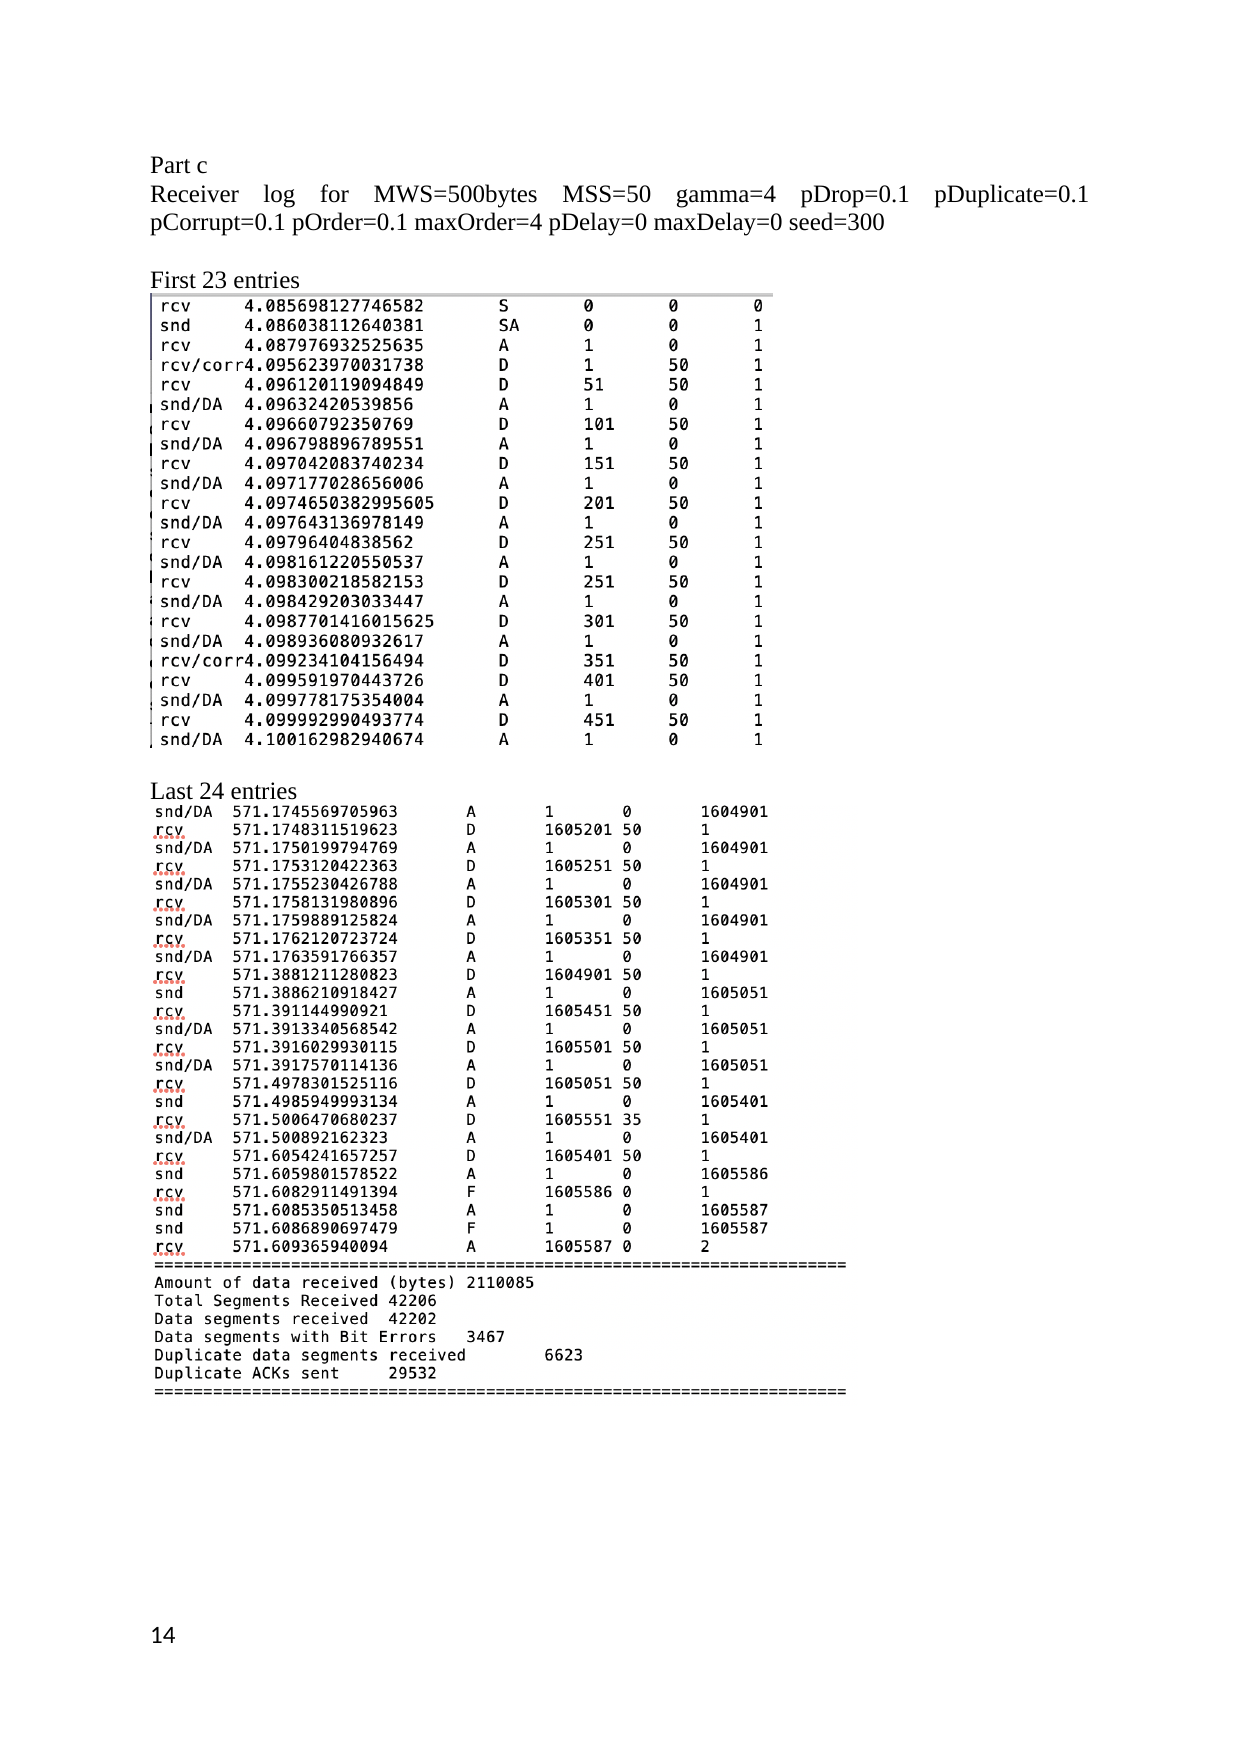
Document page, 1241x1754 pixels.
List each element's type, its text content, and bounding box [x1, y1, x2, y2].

text First 23 entries [150, 265, 1090, 294]
text Last 24 entries [150, 776, 1090, 805]
picture [150, 805, 859, 1406]
picture [150, 293, 773, 748]
text Part c [150, 150, 1090, 179]
text Receiver log for MWS=500bytes MSS=50 gamma=4 pDrop=0.1 pDuplicate=0.1 pCorrupt=0.1 pOrder=0.1 maxOrder=4 pDelay=0 maxDelay=0 seed=300 [150, 179, 1090, 236]
